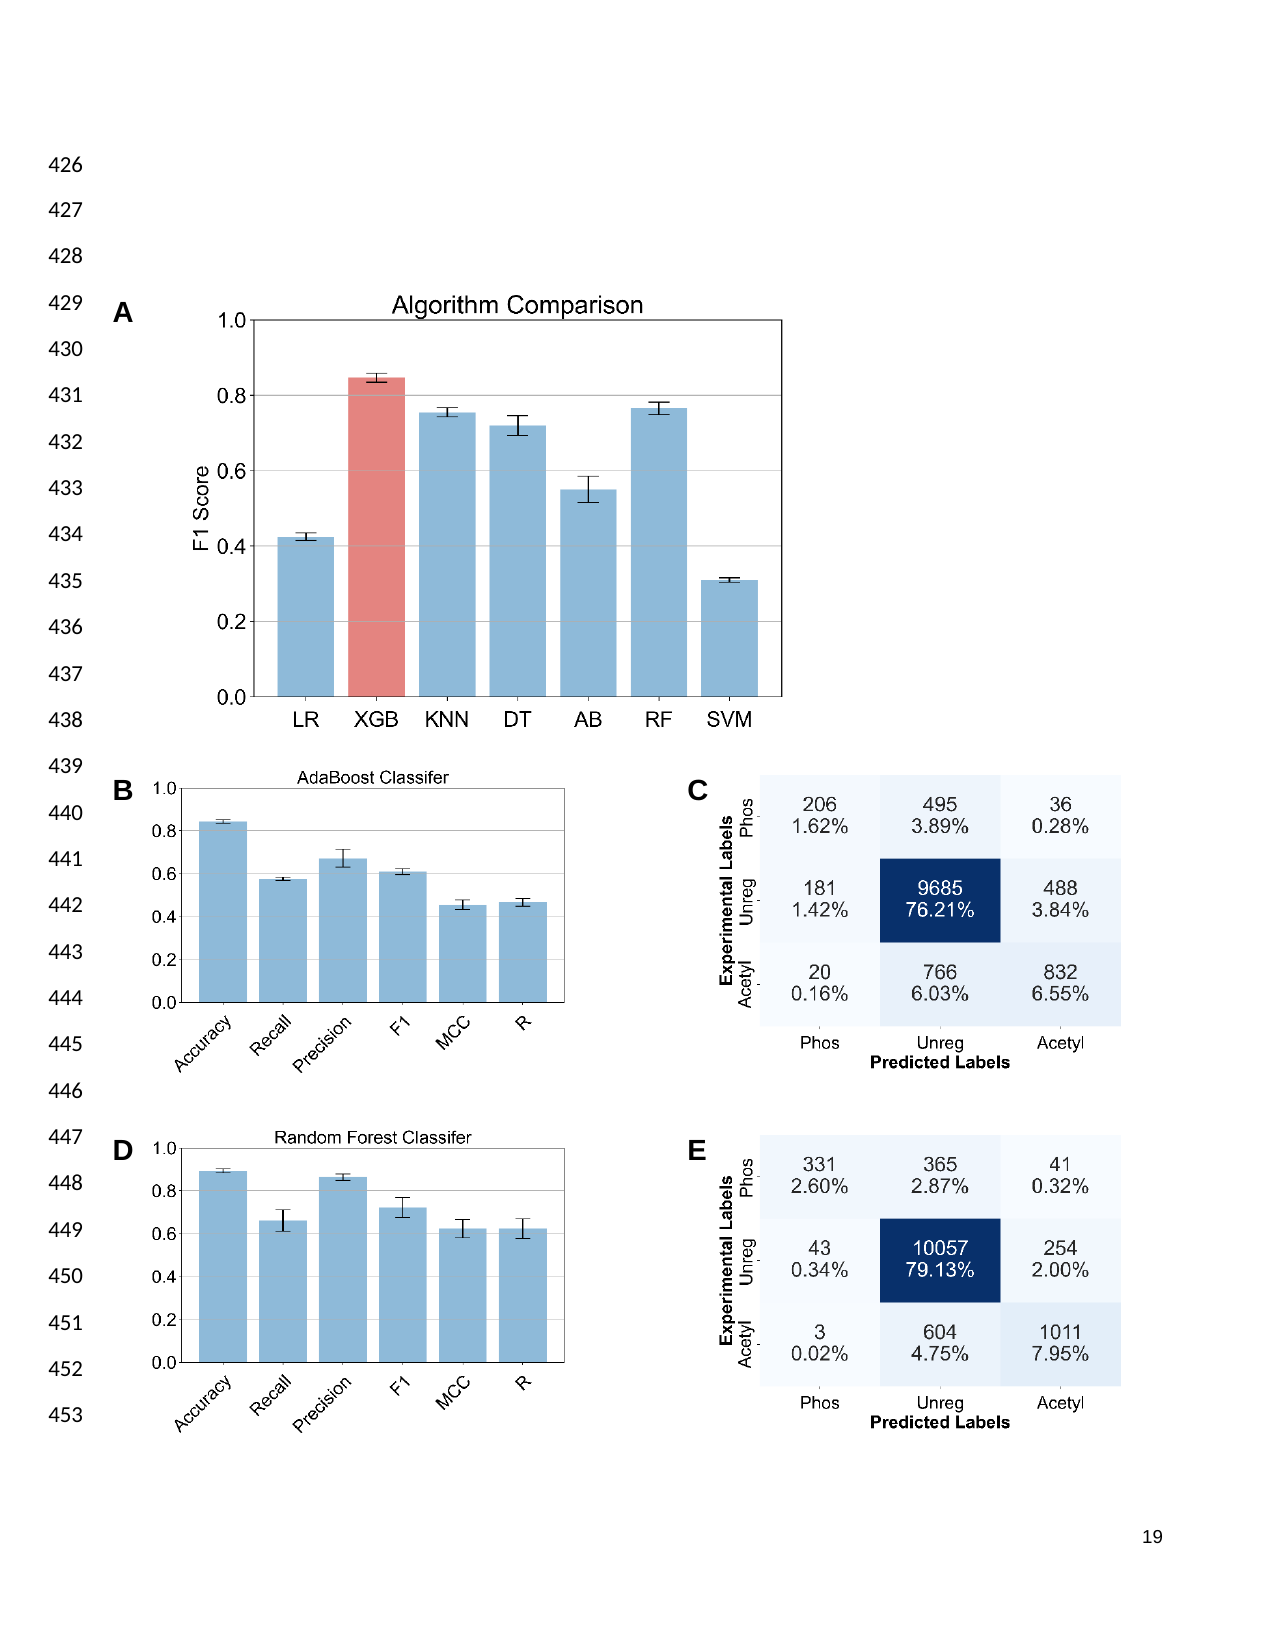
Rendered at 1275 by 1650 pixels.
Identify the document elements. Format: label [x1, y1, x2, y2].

picture [709, 1125, 1130, 1441]
picture [709, 765, 1130, 1081]
picture [147, 765, 569, 1081]
picture [185, 287, 789, 738]
picture [147, 1125, 569, 1441]
